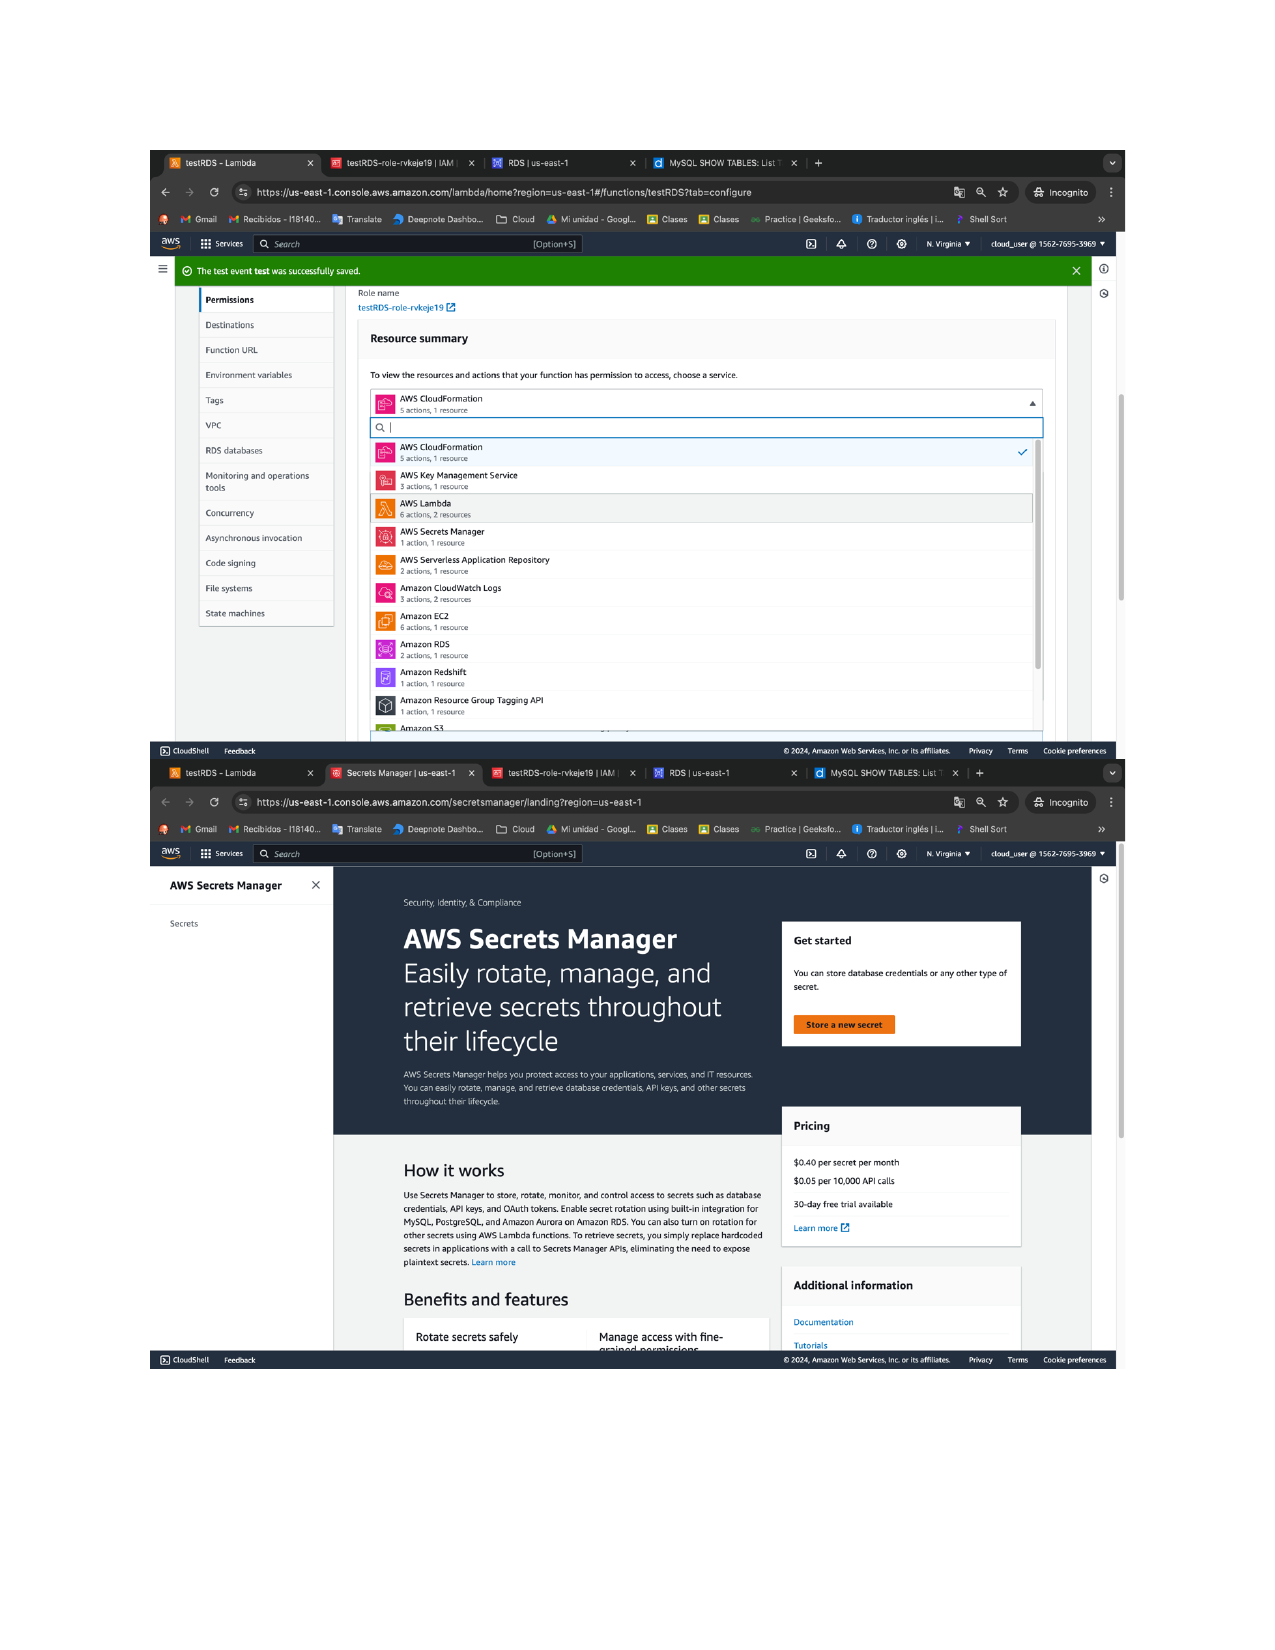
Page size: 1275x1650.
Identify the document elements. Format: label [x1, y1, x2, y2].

picture [150, 150, 1125, 1369]
